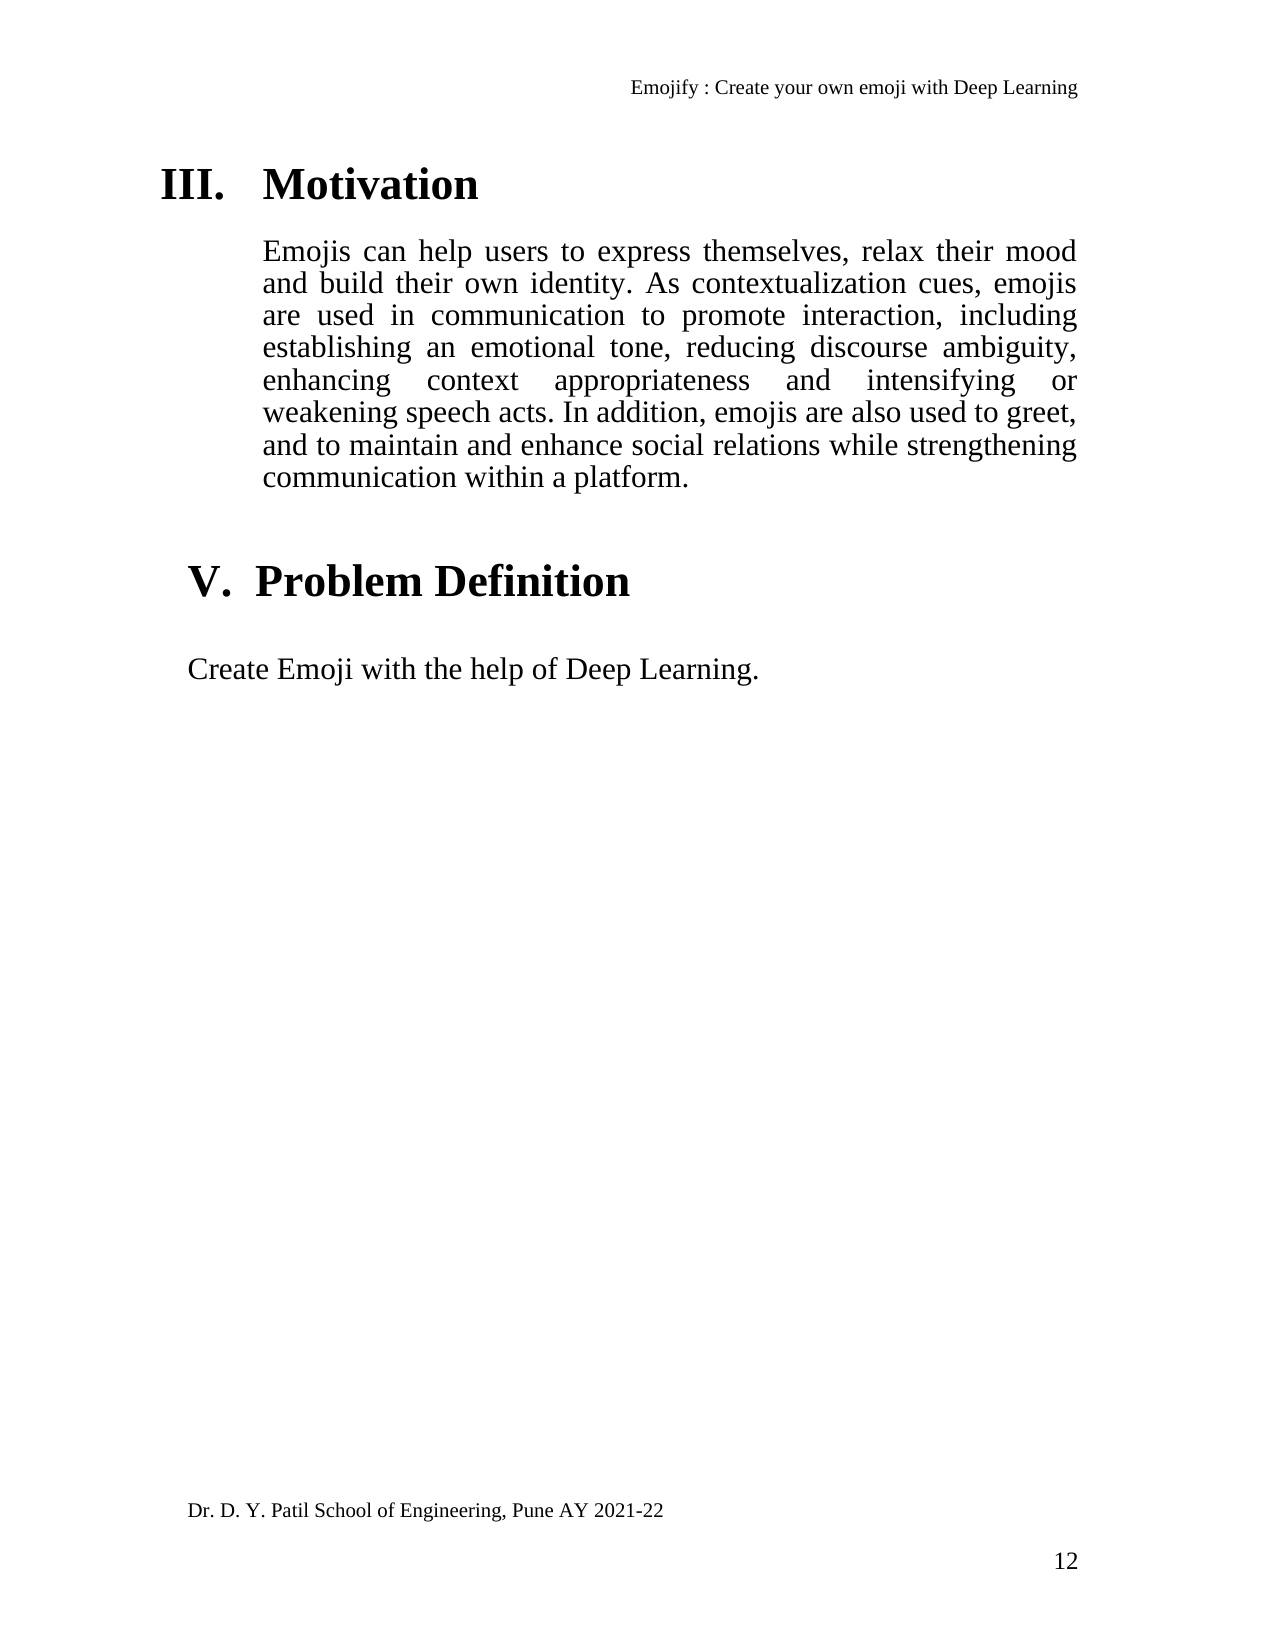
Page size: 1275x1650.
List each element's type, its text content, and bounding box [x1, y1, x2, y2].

text Emojis can help users to express themselves, relax their mood and build their own identity. As contextualization cues, emojis are used in communication to promote interaction, including establishing an emotional tone, reducing discourse ambiguity, enhancing context appropriateness and intensifying or weakening speech acts. In addition, emojis are also used to greet, and to maintain and enhance social relations while strengthening communication within a platform. [262, 235, 1078, 494]
text V. Problem Definition [187, 559, 1078, 606]
text Create Emoji with the help of Deep Learning. [187, 653, 1078, 686]
list Motivation [225, 157, 1078, 209]
